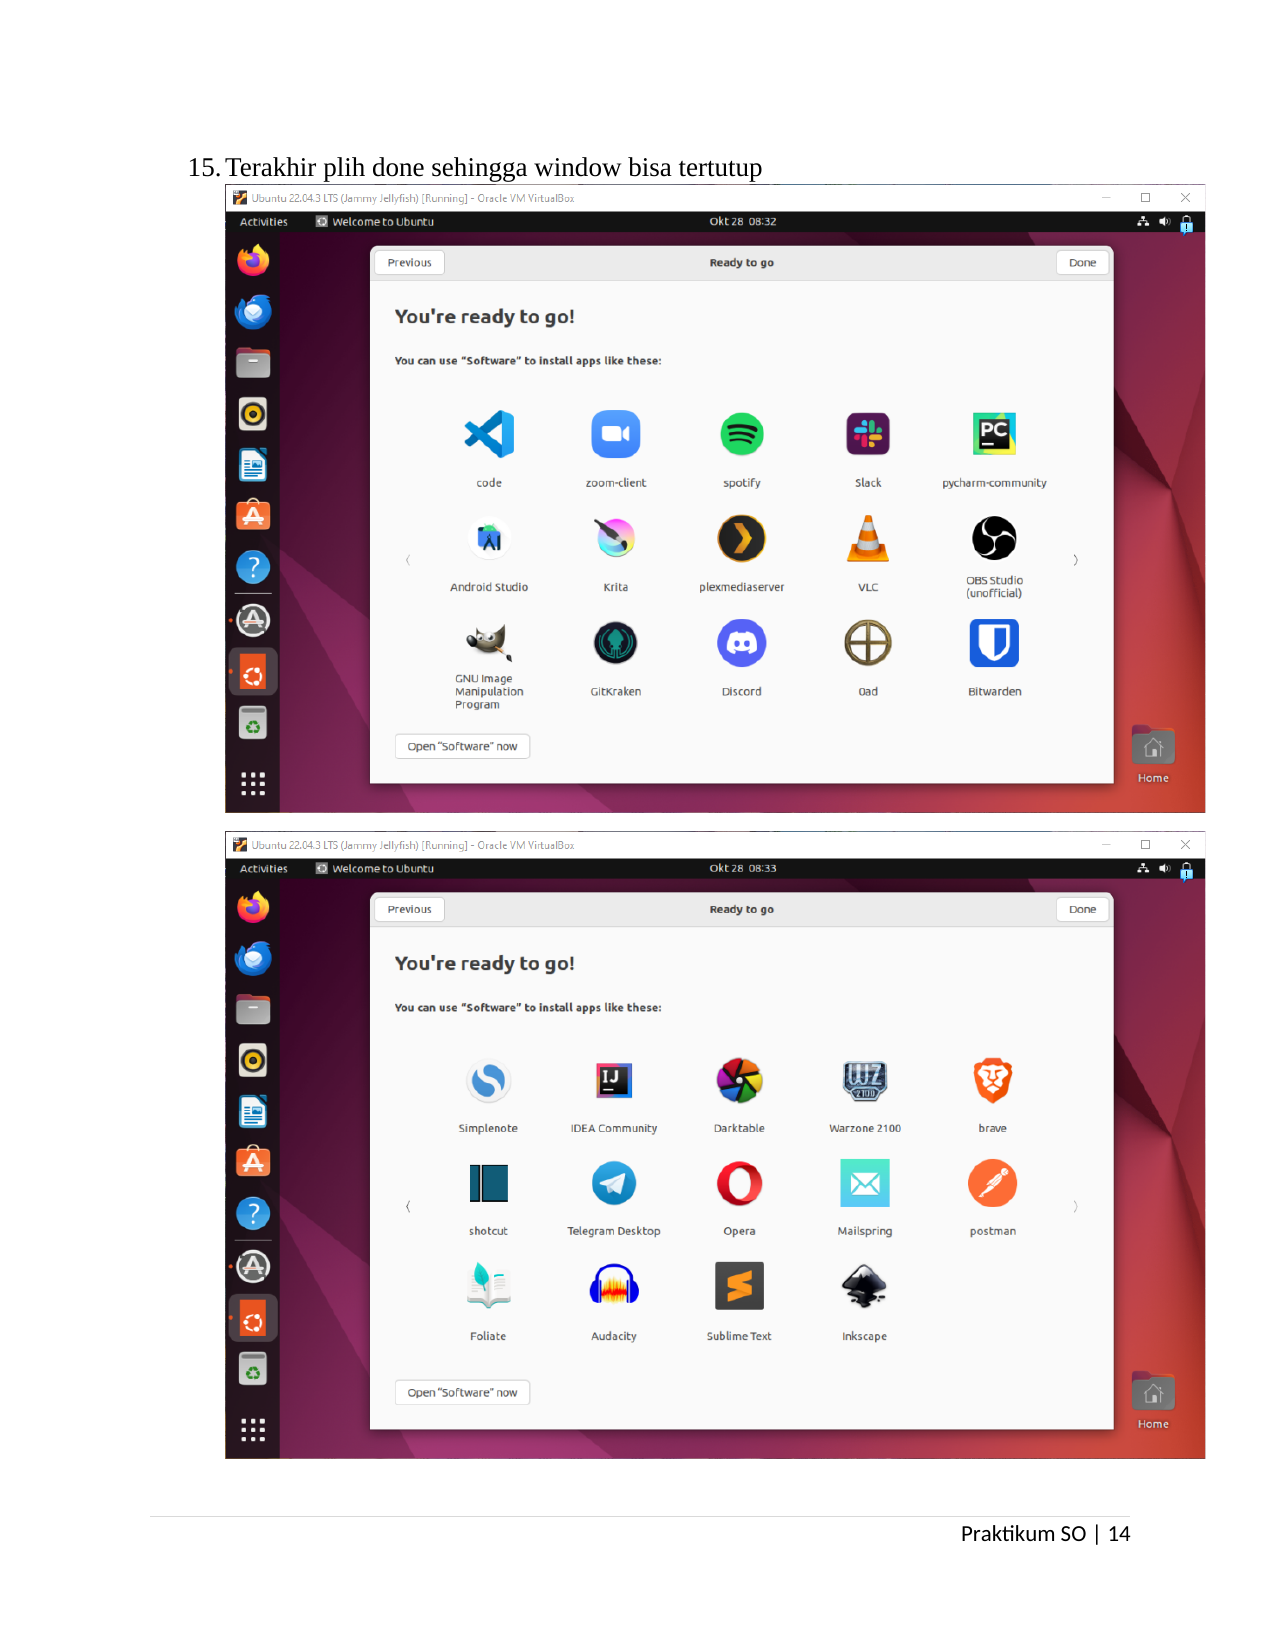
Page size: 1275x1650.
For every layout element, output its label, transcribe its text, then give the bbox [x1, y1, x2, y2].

picture [225, 184, 1206, 813]
picture [225, 831, 1206, 1459]
subtitle Terakhir plih done sehingga window bisa tertutup [187, 151, 1130, 182]
